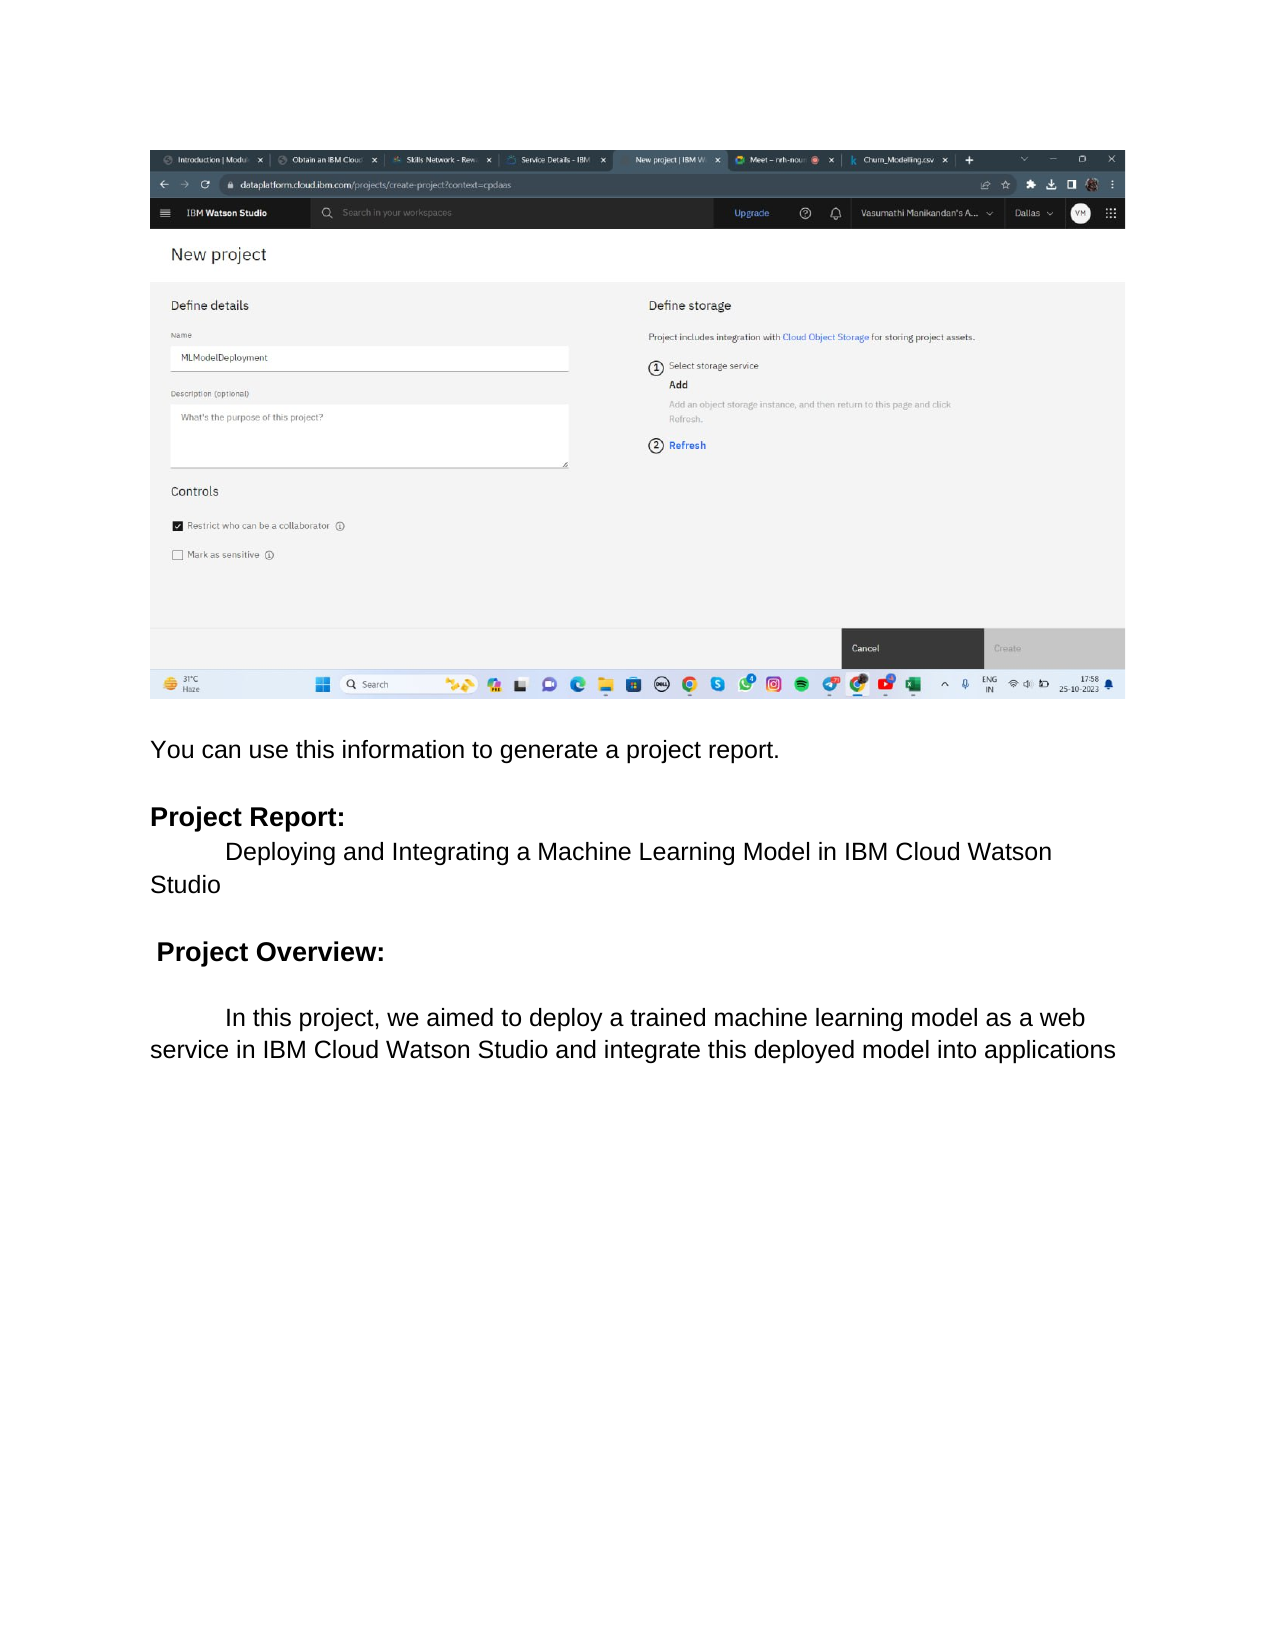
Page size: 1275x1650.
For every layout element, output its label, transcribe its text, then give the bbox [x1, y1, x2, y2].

text You can use this information to generate a project report. [150, 735, 1125, 764]
text Project Overview: [150, 936, 1125, 968]
text In this project, we aimed to deploy a trained machine learning model as a web service in IBM Cloud Watson Studio and integrate this deployed model into applications using the provided API endpoint. [150, 1002, 1125, 1064]
text Project Report: [150, 801, 1125, 833]
picture [150, 150, 1125, 699]
text Deploying and Integrating a Machine Learning Model in IBM Cloud Watson Studio [150, 837, 1125, 899]
